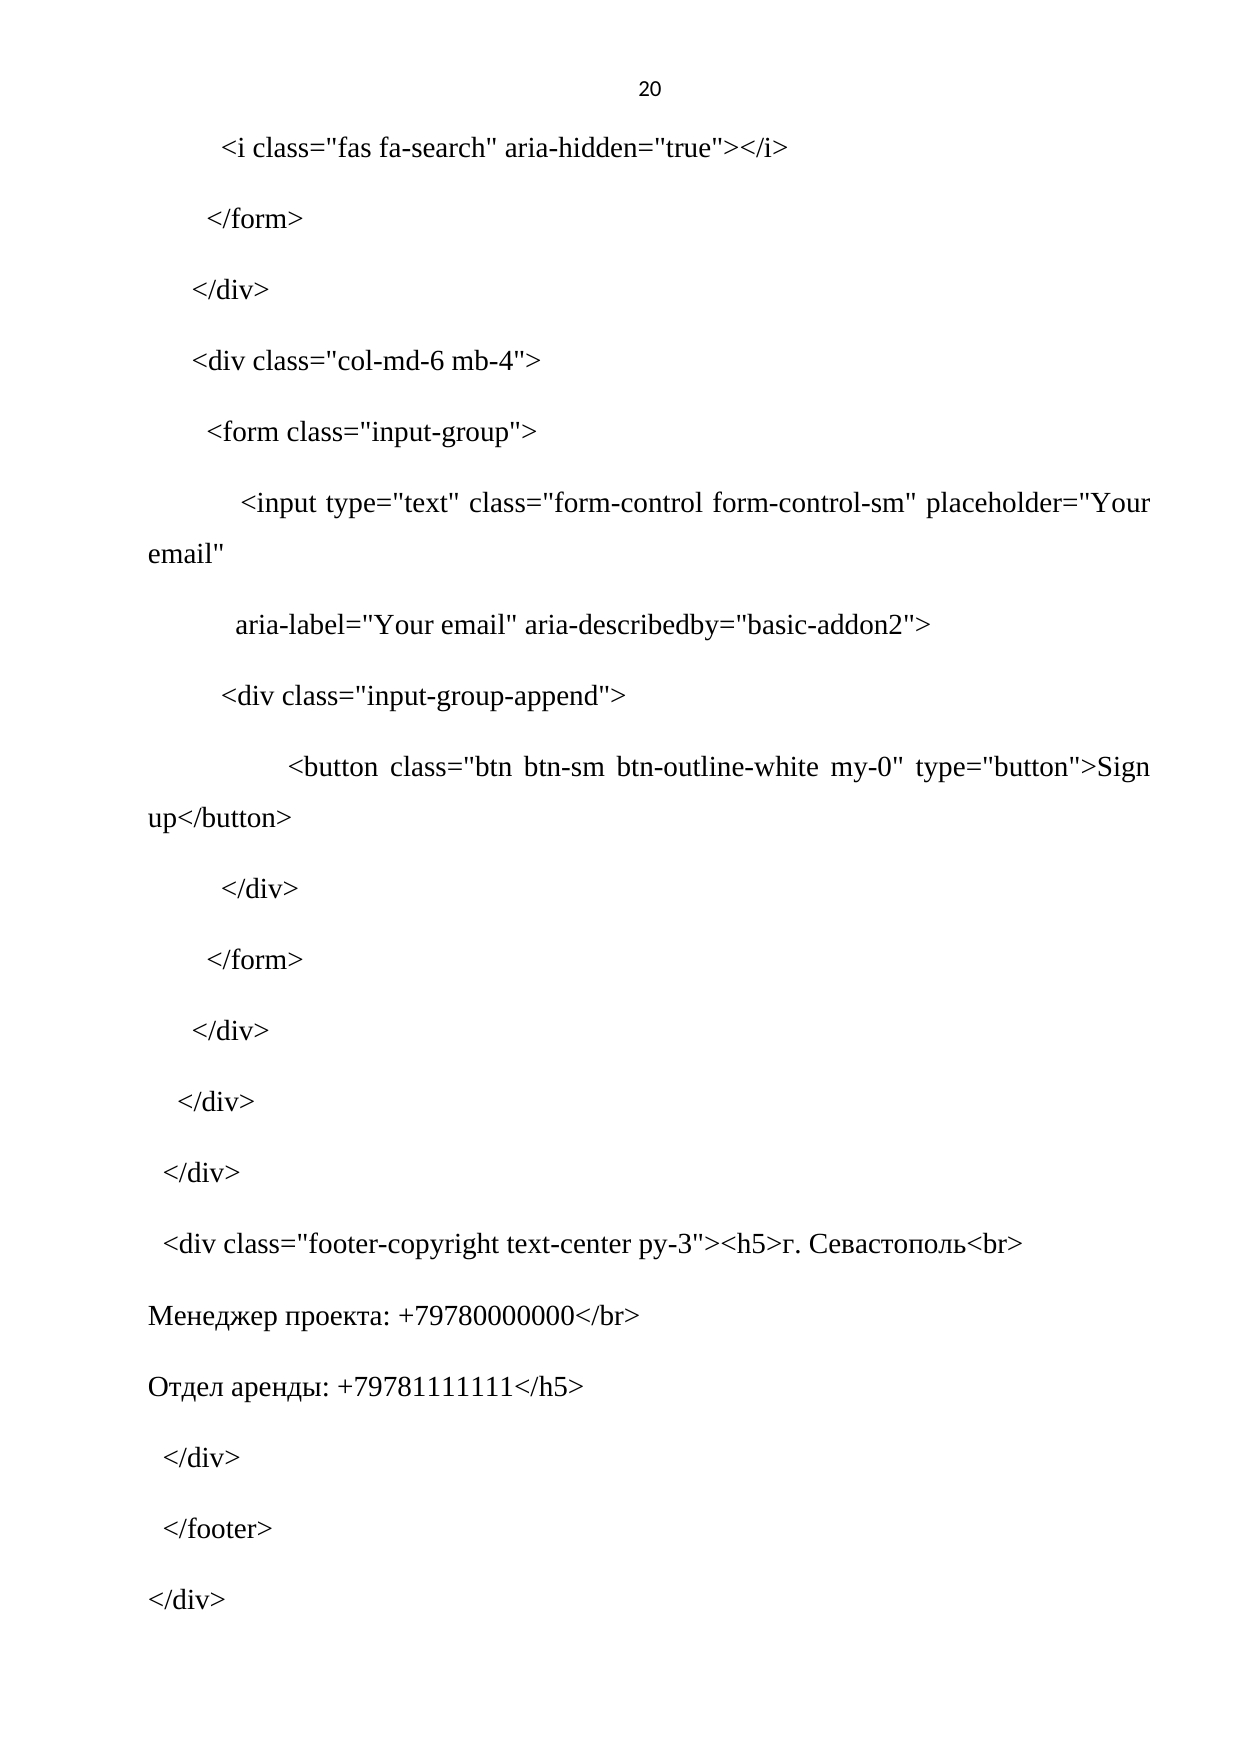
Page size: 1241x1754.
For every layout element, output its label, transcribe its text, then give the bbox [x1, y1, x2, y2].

text </div> [148, 1155, 1152, 1189]
text <form class="input-group"> [148, 414, 1152, 448]
text </div> [148, 1440, 1152, 1473]
text <div class="col-md-6 mb-4"> [148, 343, 1152, 377]
text <div class="footer-copyright text-center py-3"><h5>г. Севастополь<br> [148, 1227, 1152, 1260]
text </form> [148, 201, 1152, 234]
text </div> [148, 1013, 1152, 1047]
text aria-label="Your email" aria-describedby="basic-addon2"> [148, 607, 1152, 641]
text Менеджер проекта: +79780000000</br> [148, 1298, 1152, 1331]
text <div class="input-group-append"> [148, 678, 1152, 712]
text </div> [148, 871, 1152, 904]
text <button class="btn btn-sm btn-outline-white my-0" type="button">Sign up</button> [148, 749, 1152, 833]
text <i class="fas fa-search" aria-hidden="true"></i> [148, 130, 1152, 163]
text </footer> [148, 1511, 1152, 1545]
text </div> [148, 1084, 1152, 1118]
text </div> [148, 1582, 1152, 1616]
text Отдел аренды: +79781111111</h5> [148, 1369, 1152, 1402]
text </div> [148, 272, 1152, 306]
text </form> [148, 942, 1152, 976]
text <input type="text" class="form-control form-control-sm" placeholder="Your email" [148, 486, 1152, 569]
